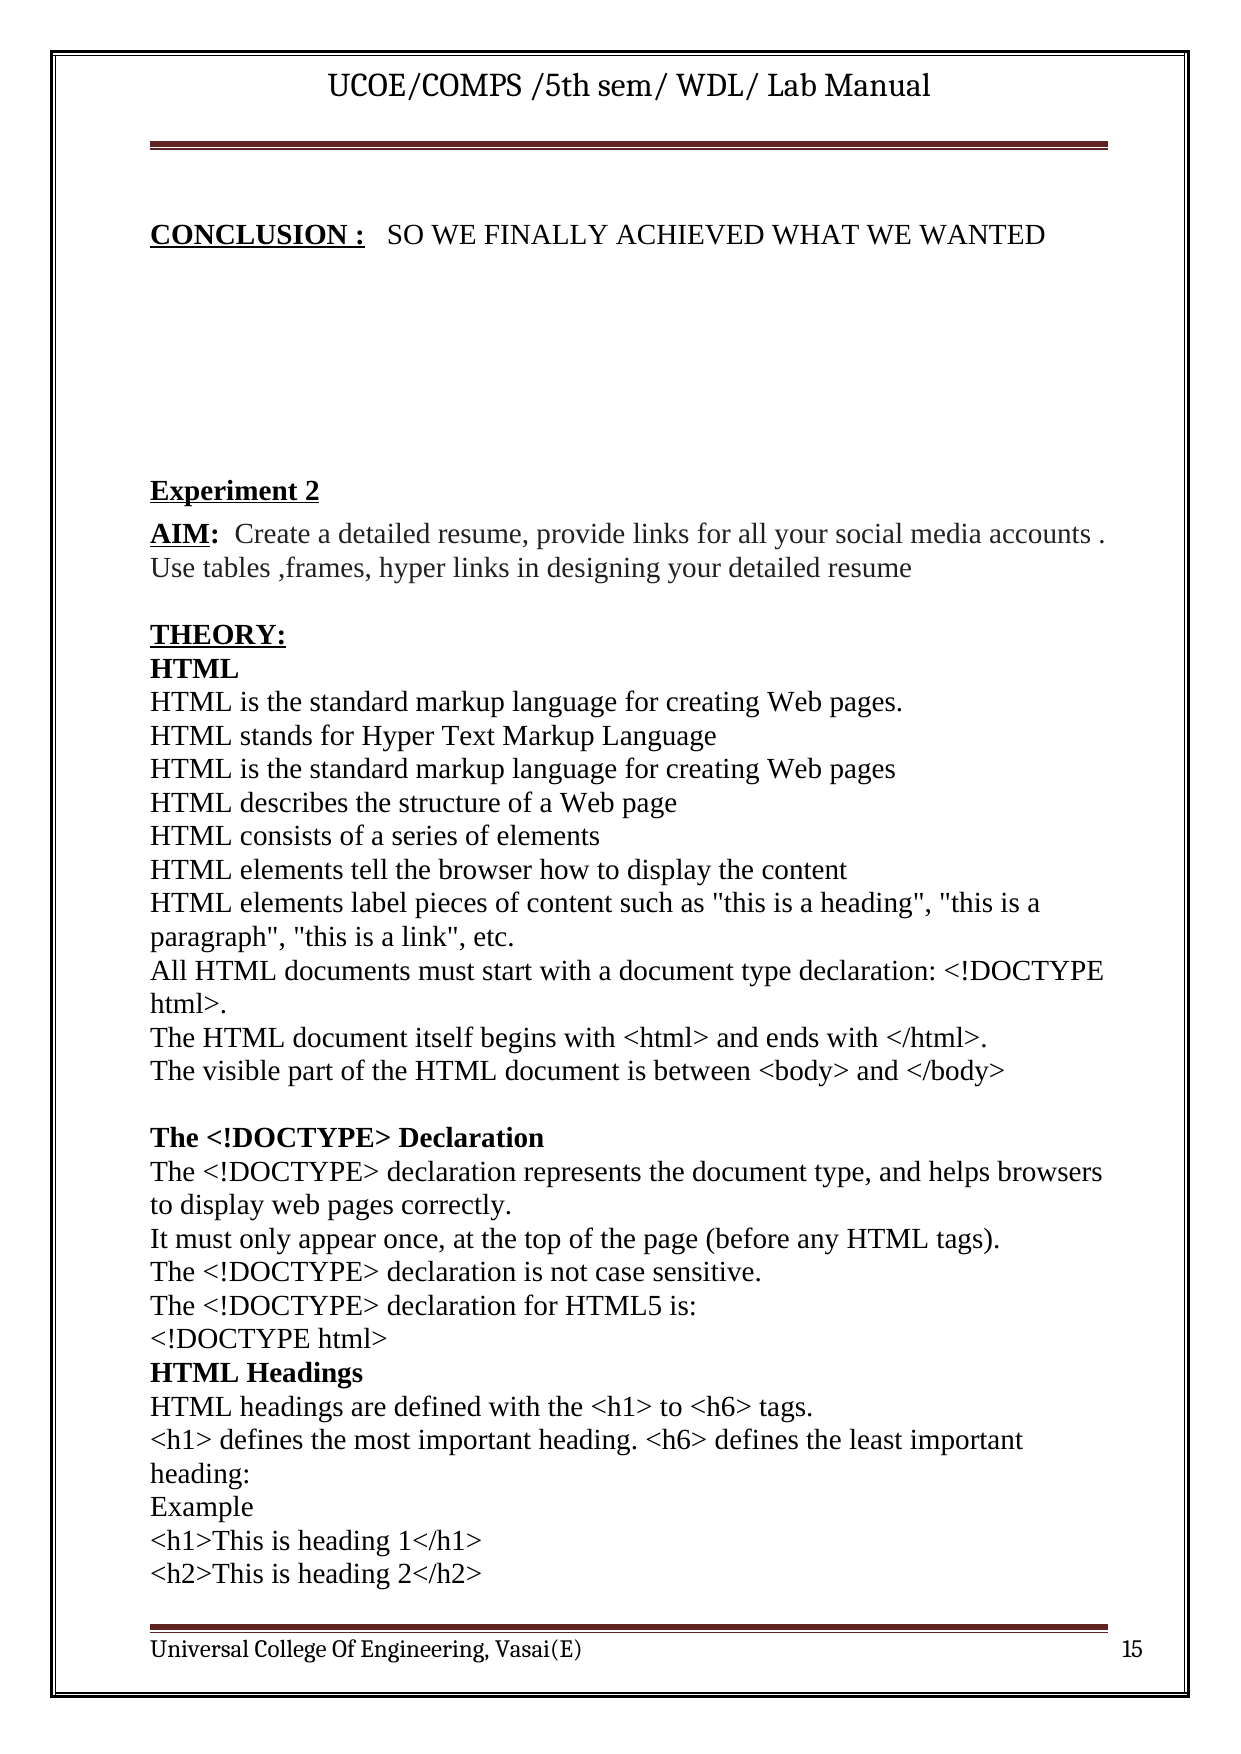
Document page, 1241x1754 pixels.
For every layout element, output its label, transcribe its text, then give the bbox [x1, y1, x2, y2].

text The visible part of the HTML document is between <body> and </body> [150, 1053, 1108, 1087]
text HTML elements label pieces of content such as "this is a heading", "this is a paragraph", "this is a link", etc. [150, 886, 1108, 953]
text HTML describes the structure of a Web page [150, 785, 1108, 818]
text <!DOCTYPE html> [150, 1322, 1108, 1355]
text <h2>This is heading 2</h2> [150, 1556, 1108, 1590]
text The <!DOCTYPE> Declaration [150, 1120, 1108, 1154]
text The <!DOCTYPE> declaration is not case sensitive. [150, 1254, 1108, 1288]
text HTML Headings [150, 1355, 1108, 1389]
text HTML [150, 651, 1108, 684]
text <h1> defines the most important heading. <h6> defines the least important heading: [150, 1422, 1108, 1489]
text HTML is the standard markup language for creating Web pages [150, 751, 1108, 785]
text HTML headings are defined with the <h1> to <h6> tags. [150, 1389, 1108, 1422]
text CONCLUSION : SO WE FINALLY ACHIEVED WHAT WE WANTED [150, 217, 1108, 251]
text HTML elements tell the browser how to display the content [150, 852, 1108, 886]
text HTML stands for Hyper Text Markup Language [150, 718, 1108, 751]
text <h1>This is heading 1</h1> [150, 1523, 1108, 1556]
subtitle AIM: Create a detailed resume, provide links for all your social media accounts . Use tables ,frames, hyper links in designing your detailed resume [150, 517, 1108, 584]
text The <!DOCTYPE> declaration for HTML5 is: [150, 1288, 1108, 1322]
text THEORY: [150, 617, 1108, 651]
text HTML is the standard markup language for creating Web pages. [150, 684, 1108, 718]
text HTML consists of a series of elements [150, 818, 1108, 852]
text The <!DOCTYPE> declaration represents the document type, and helps browsers to display web pages correctly. [150, 1154, 1108, 1221]
text Example [150, 1489, 1108, 1523]
text All HTML documents must start with a document type declaration: <!DOCTYPE html>. [150, 953, 1108, 1020]
text The HTML document itself begins with <html> and ends with </html>. [150, 1020, 1108, 1053]
text It must only appear once, at the top of the page (before any HTML tags). [150, 1221, 1108, 1254]
text Experiment 2 [150, 473, 1046, 506]
